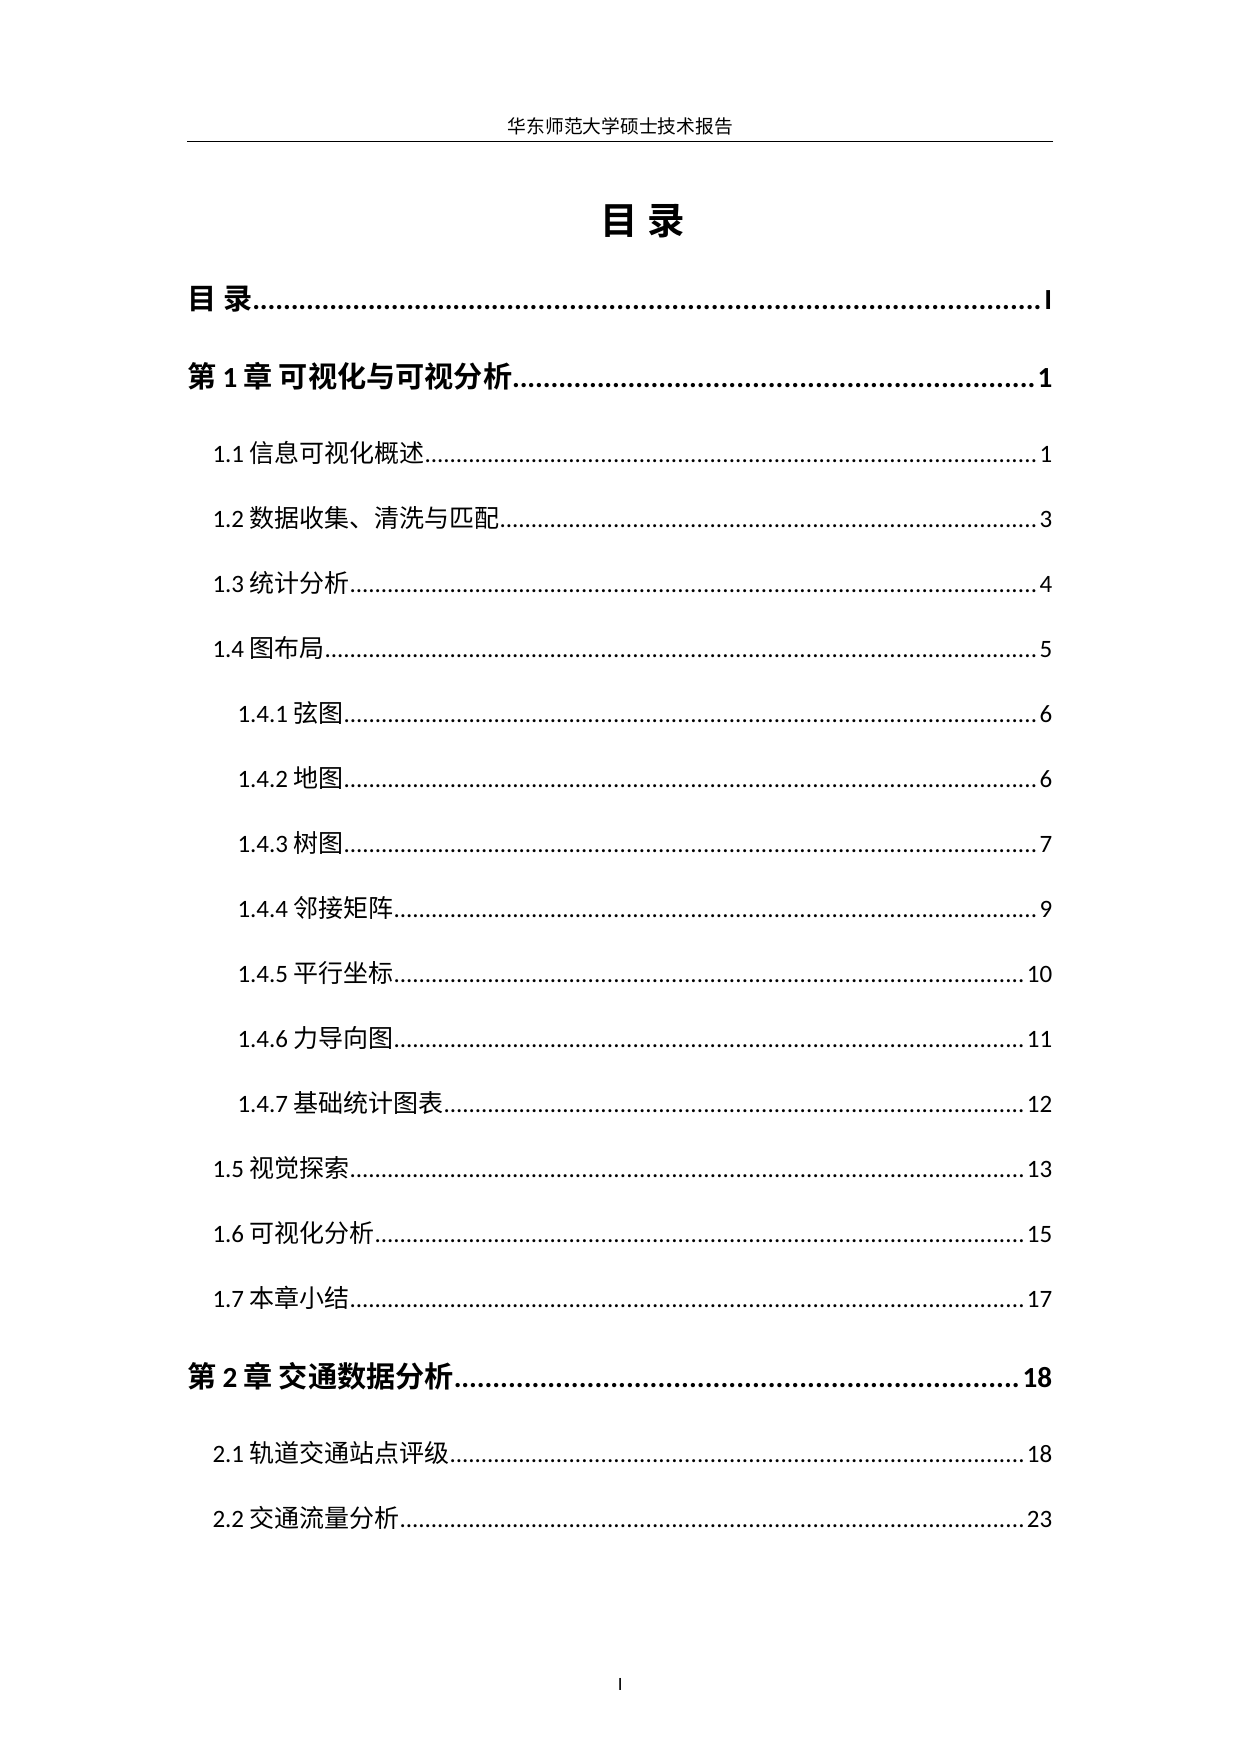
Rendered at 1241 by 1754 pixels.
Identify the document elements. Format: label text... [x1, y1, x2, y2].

text 1.4.7 基础统计图表 12 [237, 1069, 1053, 1134]
text 1.4.1 弦图 6 [237, 679, 1053, 744]
text 1.1 信息可视化概述 1 [212, 419, 1053, 484]
text 1.4.6 力导向图 11 [237, 1004, 1053, 1069]
text 目 录 I [187, 264, 1053, 329]
text 1.4.3 树图 7 [237, 809, 1053, 874]
text 1.5 视觉探索 13 [212, 1134, 1053, 1199]
text 1.3 统计分析 4 [212, 549, 1053, 614]
text 第2章 交通数据分析 18 [187, 1342, 1053, 1407]
text 2.2 交通流量分析 23 [212, 1484, 1053, 1549]
text 第1章 可视化与可视分析 1 [187, 342, 1053, 407]
text 1.4 图布局 5 [212, 614, 1053, 679]
subtitle 目 录 [232, 187, 1053, 252]
text 1.2 数据收集、清洗与匹配 3 [212, 484, 1053, 549]
text 1.6 可视化分析 15 [212, 1199, 1053, 1264]
text 1.7 本章小结 17 [212, 1264, 1053, 1329]
text 1.4.4 邻接矩阵 9 [237, 874, 1053, 939]
text 1.4.5 平行坐标 10 [237, 939, 1053, 1004]
text 2.1 轨道交通站点评级 18 [212, 1419, 1053, 1484]
text 1.4.2 地图 6 [237, 744, 1053, 809]
